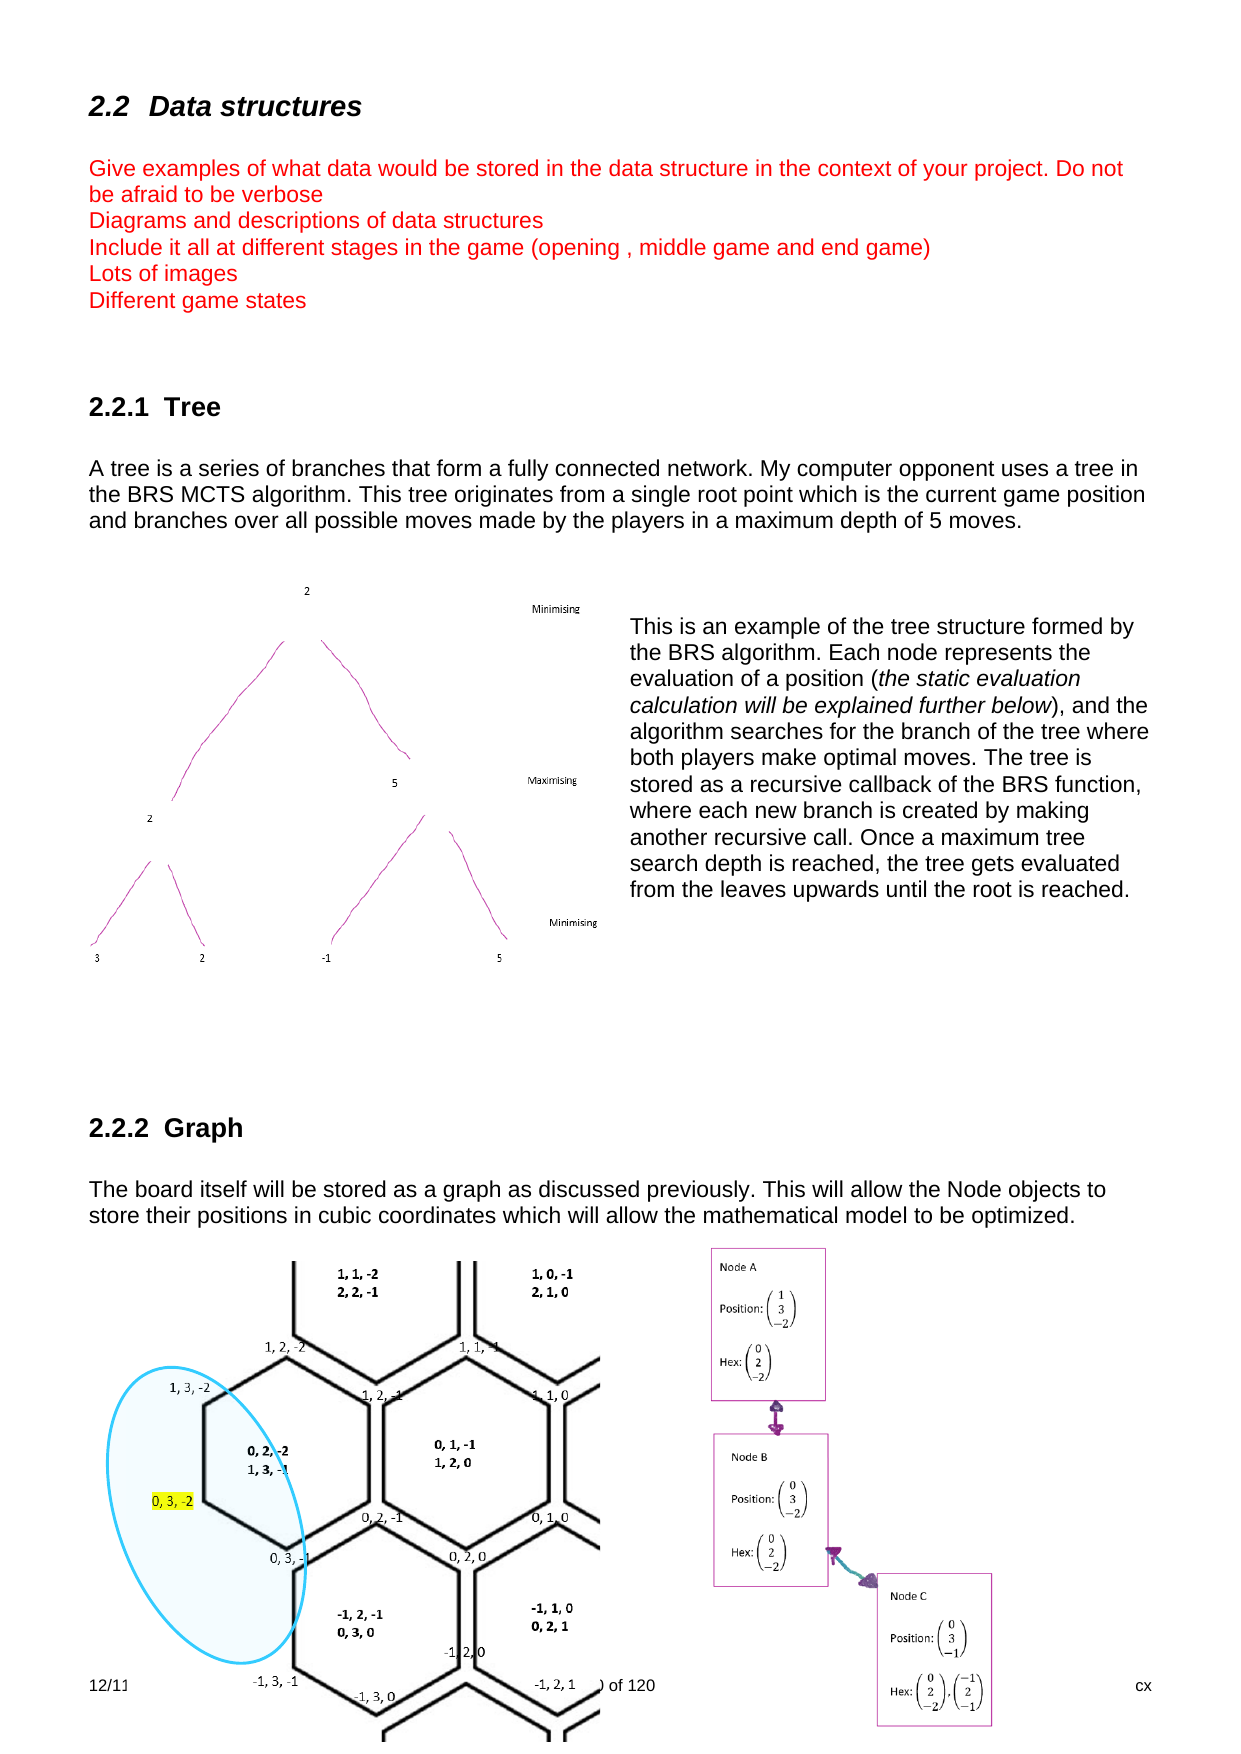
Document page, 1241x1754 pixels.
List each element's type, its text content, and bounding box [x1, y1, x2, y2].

text Diagrams and descriptions of data structures [89, 207, 1152, 234]
picture [125, 1261, 600, 1739]
subtitle Graph [89, 1112, 1152, 1143]
subtitle Data structures [89, 89, 1152, 122]
text The board itself will be stored as a graph as discussed previously. This will allow the Node objects to store their positions in cubic coordinates which will allow the mathematical model to be optimized. [89, 1176, 1152, 1228]
text Different game states [89, 287, 1152, 313]
text Give examples of what data would be stored in the data structure in the context of your project. Do not be afraid to be verbose [89, 155, 1152, 207]
picture [125, 1369, 303, 1661]
picture [88, 559, 611, 1013]
text This is an example of the tree structure formed by the BRS algorithm. Each node represents the evaluation of a position (the static evaluation calculation will be explained further below), and the algorithm searches for the branch of the tree where both players make optimal moves. The tree is stored as a recursive callback of the BRS function, where each new branch is created by making another recursive call. Once a maximum tree search depth is reached, the tree gets evaluated from the leaves upwards until the root is reached. [611, 613, 1152, 902]
text Lots of images [89, 260, 1152, 287]
picture [694, 1237, 1135, 1749]
text A tree is a series of branches that form a fully connected network. My computer opponent uses a tree in the BRS MCTS algorithm. This tree originates from a single root point which is the current game position and branches over all possible moves made by the players in a maximum depth of 5 moves. [89, 454, 1152, 533]
text Include it all at different stages in the game (opening , middle game and end game) [89, 234, 1152, 260]
subtitle Tree [89, 391, 1152, 422]
